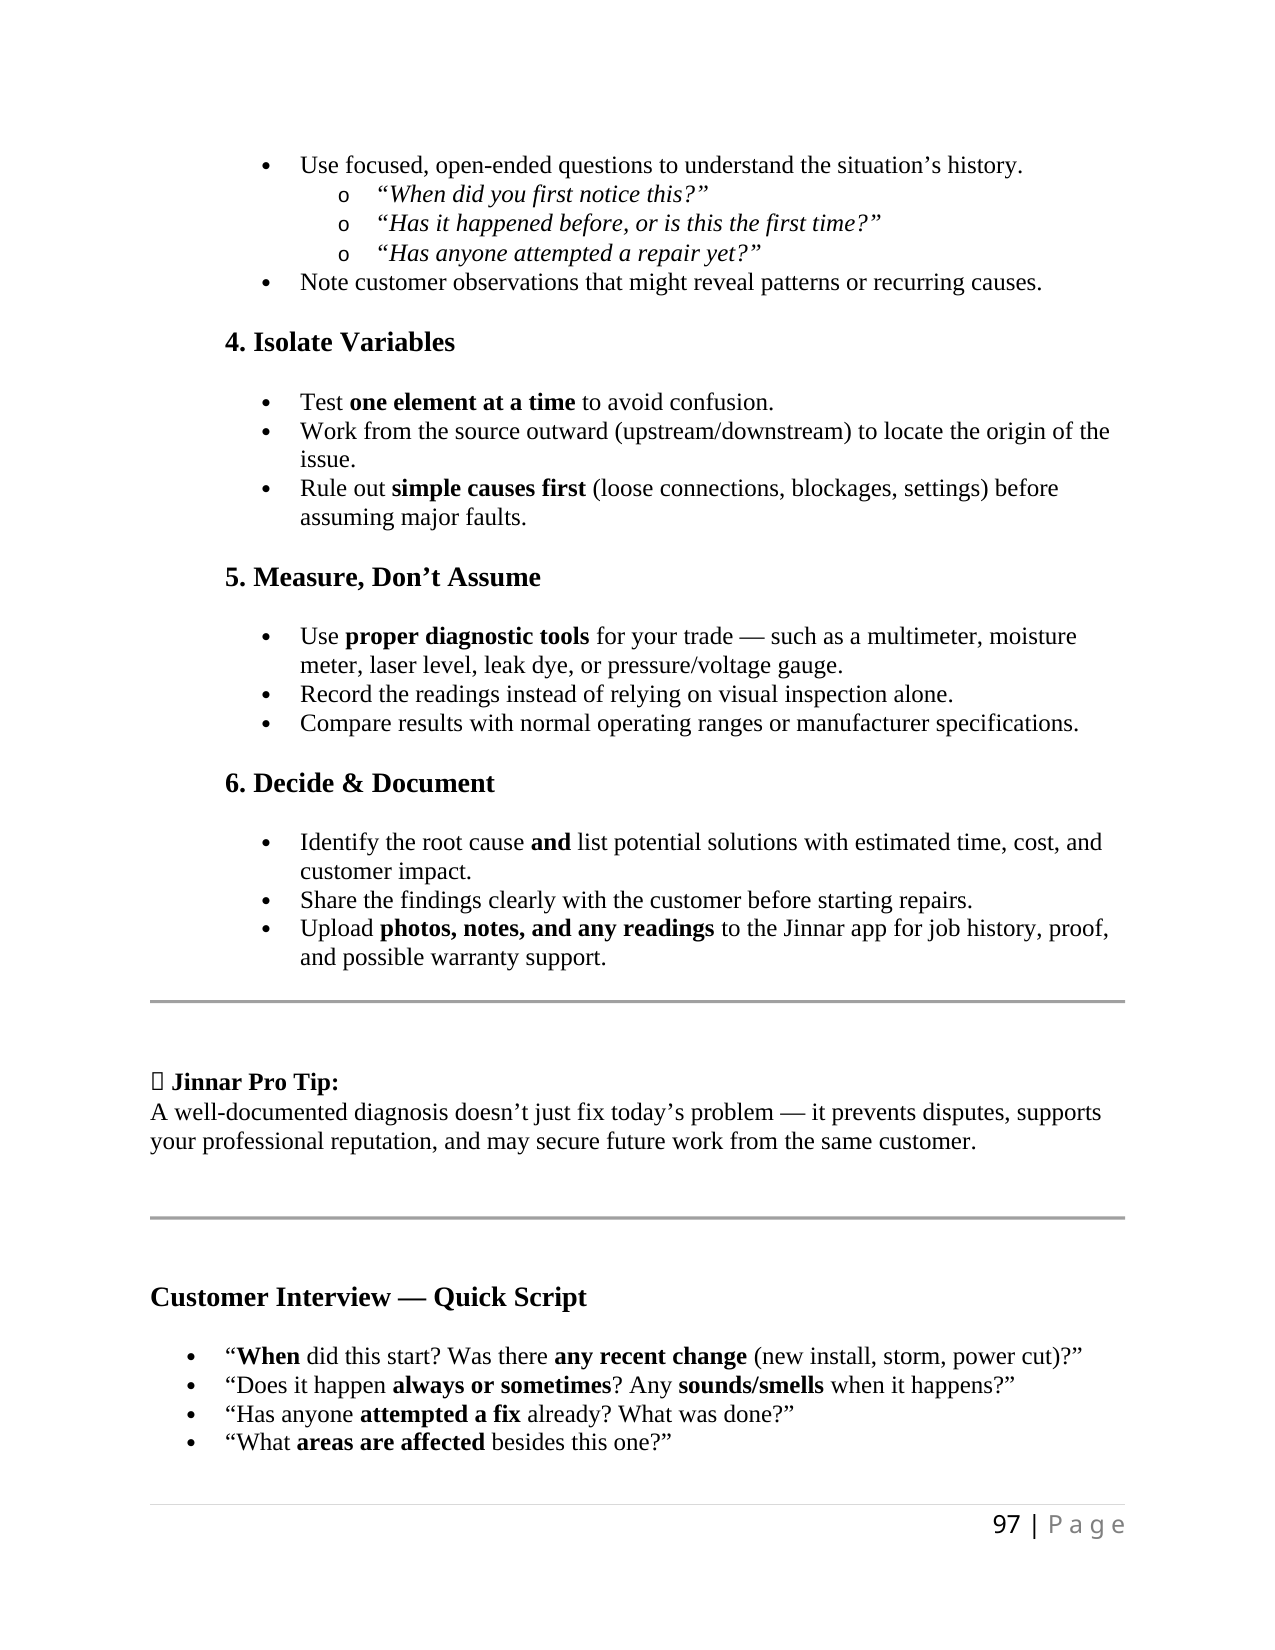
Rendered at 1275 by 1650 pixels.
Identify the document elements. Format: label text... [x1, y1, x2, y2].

list Work from the source outward (upstream/downstream) to locate the origin of the issue. [262, 416, 1125, 473]
text 4. Isolate Variables [225, 325, 1125, 358]
text 5. Measure, Don’t Assume [225, 560, 1125, 592]
list Share the findings clearly with the customer before starting repairs. [262, 885, 1125, 913]
list Use proper diagnostic tools for your trade — such as a multimeter, moisture meter, laser level, leak dye, or pressure/voltage gauge. [262, 621, 1125, 679]
text 6. Decide & Document [225, 766, 1125, 798]
list Compare results with normal operating ranges or manufacturer specifications. [262, 708, 1125, 736]
list “Does it happen always or sometimes? Any sounds/smells when it happens?” [187, 1370, 1125, 1399]
list “When did this start? Was there any recent change (new install, storm, power cut)?” [187, 1341, 1125, 1370]
list “What areas are affected besides this one?” [187, 1427, 1125, 1456]
list Use focused, open-ended questions to understand the situation’s history. [262, 150, 1125, 179]
list “Has anyone attempted a fix already? What was done?” [187, 1399, 1125, 1427]
list Test one element at a time to avoid confusion. [262, 387, 1125, 416]
list Upload photos, notes, and any readings to the Jinnar app for job history, proof, and possible warranty support. [262, 913, 1125, 971]
text Customer Interview — Quick Script [150, 1280, 1125, 1312]
list Note customer observations that might reveal patterns or recurring causes. [262, 267, 1125, 296]
list “Has it happened before, or is this the first time?” [337, 208, 1125, 238]
list Record the readings instead of relying on visual inspection alone. [262, 679, 1125, 708]
list “Has anyone attempted a repair yet?” [337, 238, 1125, 267]
list Identify the root cause and list potential solutions with estimated time, cost, and customer impact. [262, 827, 1125, 885]
text 💡 Jinnar Pro Tip: A well-documented diagnosis doesn’t just fix today’s problem — it prevents disputes, supports your professional reputation, and may secure future work from the same customer. [150, 1063, 1125, 1155]
list “When did you first notice this?” [337, 179, 1125, 208]
list Rule out simple causes first (loose connections, blockages, settings) before assuming major faults. [262, 473, 1125, 531]
